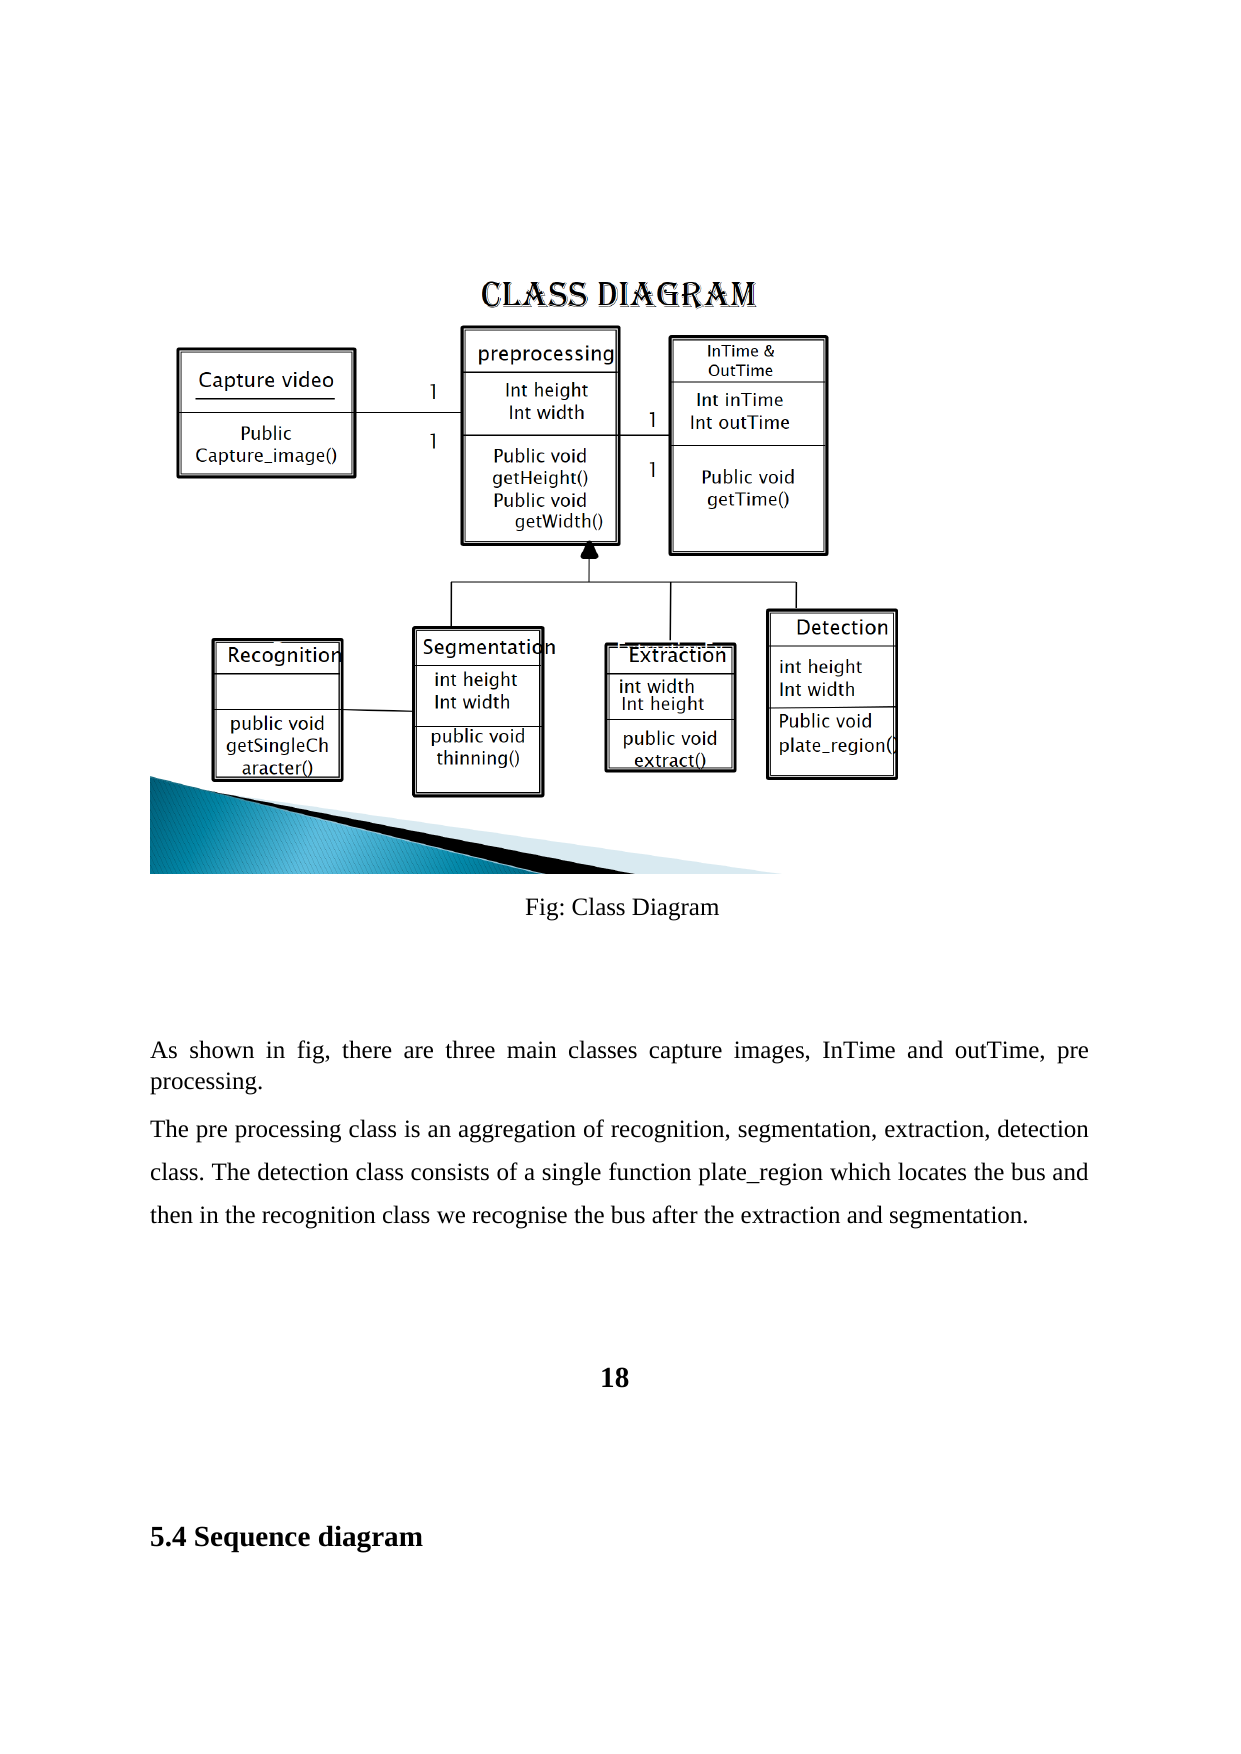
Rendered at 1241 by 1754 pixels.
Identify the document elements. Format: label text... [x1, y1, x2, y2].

picture [150, 250, 1220, 874]
text 5.4 Sequence diagram [150, 1519, 1090, 1552]
text 18 [150, 1361, 1090, 1394]
text The pre processing class is an aggregation of recognition, segmentation, extraction, detection class. The detection class consists of a single function plate_region which locates the bus and then in the recognition class we recognise the bus after the extraction and segmentation. [150, 1114, 1090, 1229]
text As shown in fig, there are three main classes capture images, InTime and outTime, pre processing. [150, 1035, 1090, 1095]
text Fig: Class Diagram [150, 892, 1090, 921]
